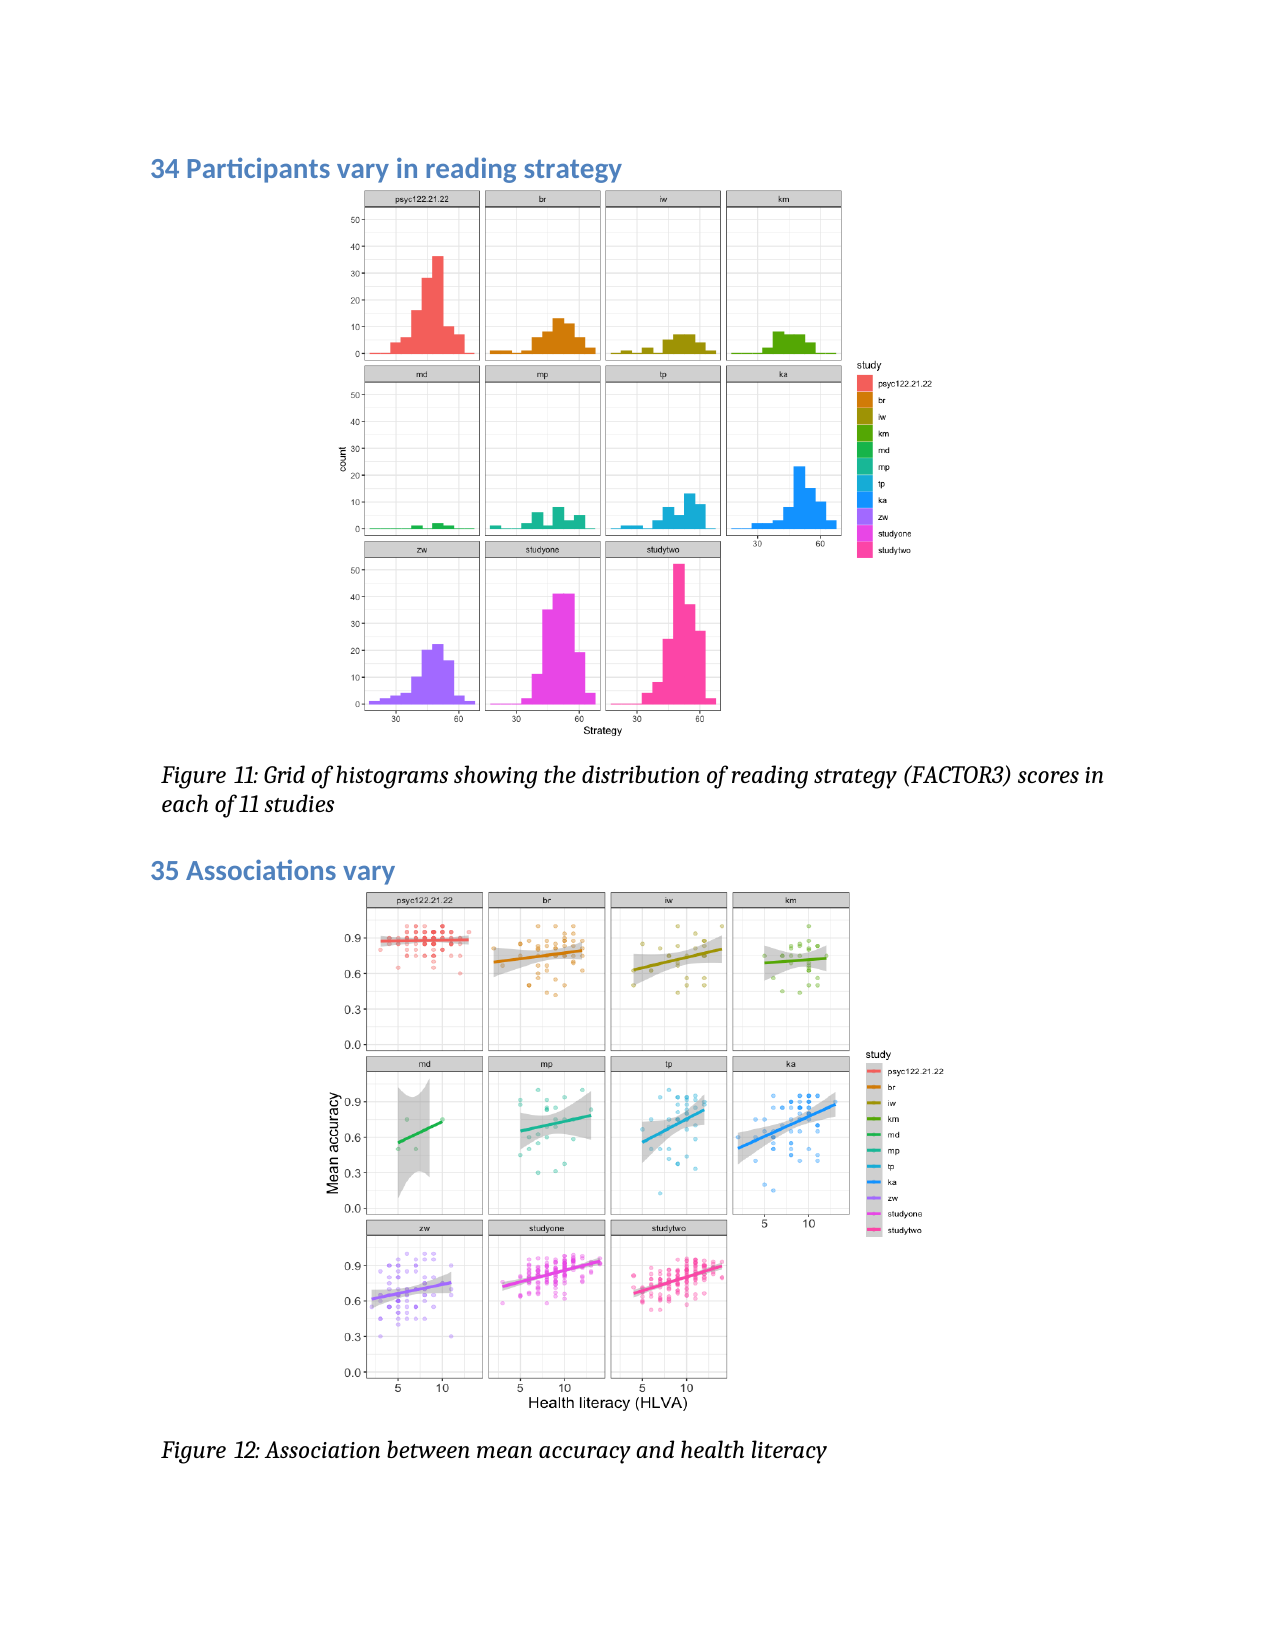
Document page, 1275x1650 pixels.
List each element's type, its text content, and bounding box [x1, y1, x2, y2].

picture [333, 185, 942, 741]
table_header Figure 12: Association between mean accuracy and health literacy [150, 888, 1125, 1477]
subtitle 34 Participants vary in reading strategy [150, 150, 1125, 186]
picture [321, 887, 954, 1415]
table_header Figure 11: Grid of histograms showing the distribution of reading strategy (FACTOR3) scores in each of 11 studies [150, 186, 1125, 831]
subtitle 35 Associations vary [150, 852, 1125, 888]
